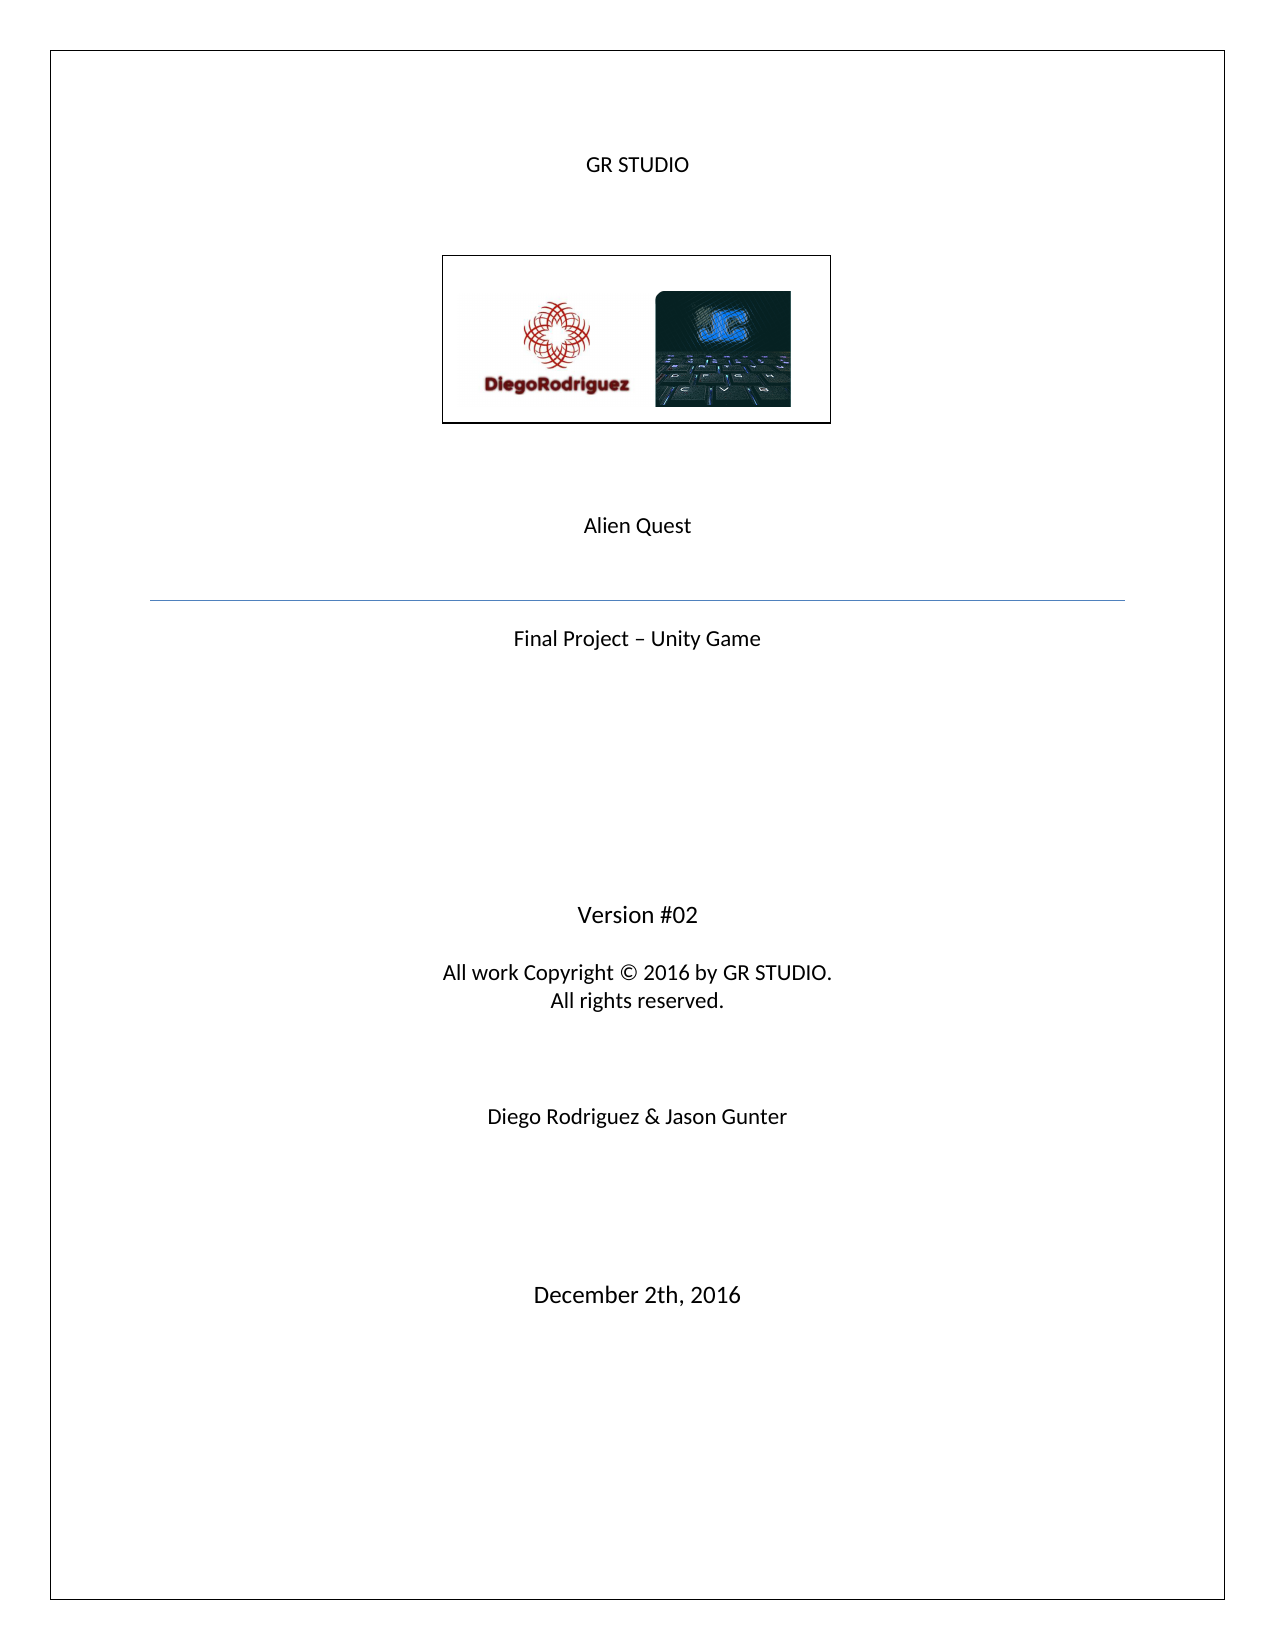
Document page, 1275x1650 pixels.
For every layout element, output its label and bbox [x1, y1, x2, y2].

picture [457, 291, 791, 407]
